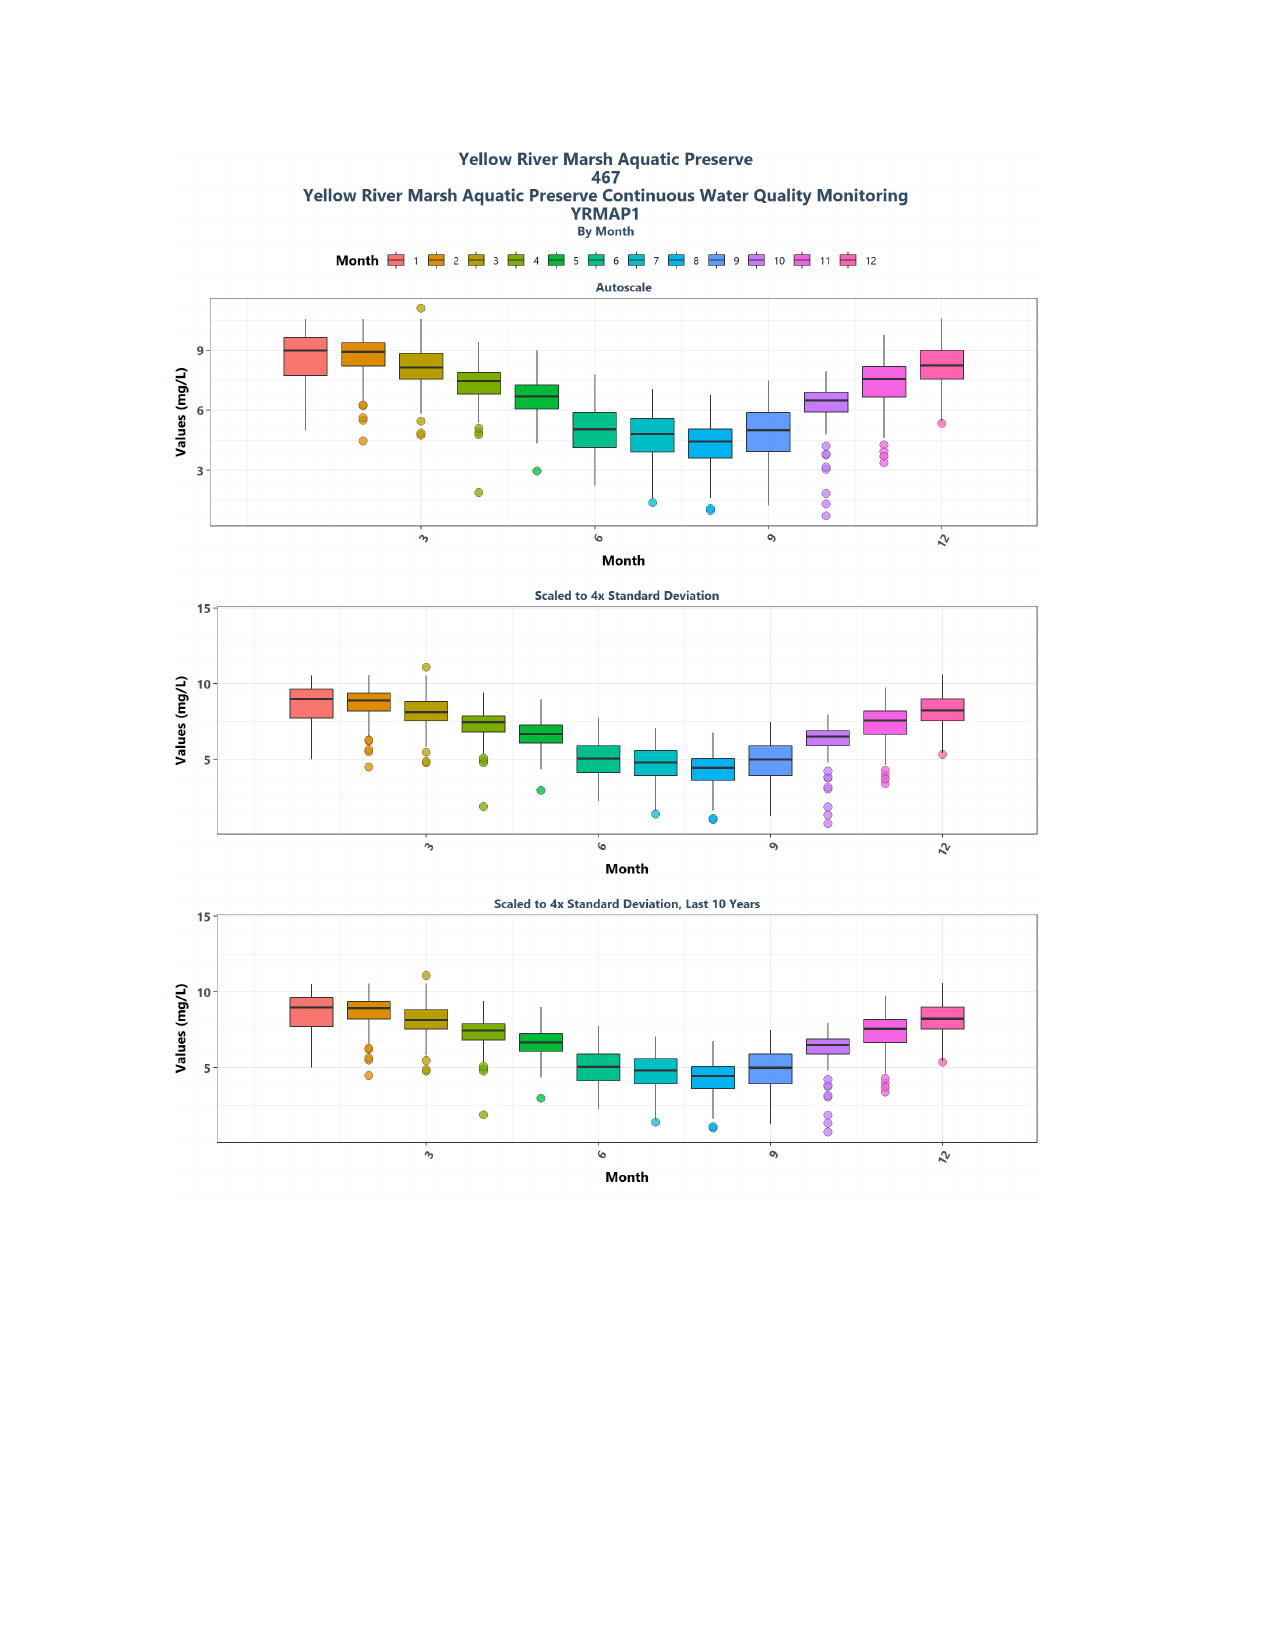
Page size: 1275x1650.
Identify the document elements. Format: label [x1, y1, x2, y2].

picture [168, 150, 1044, 1200]
